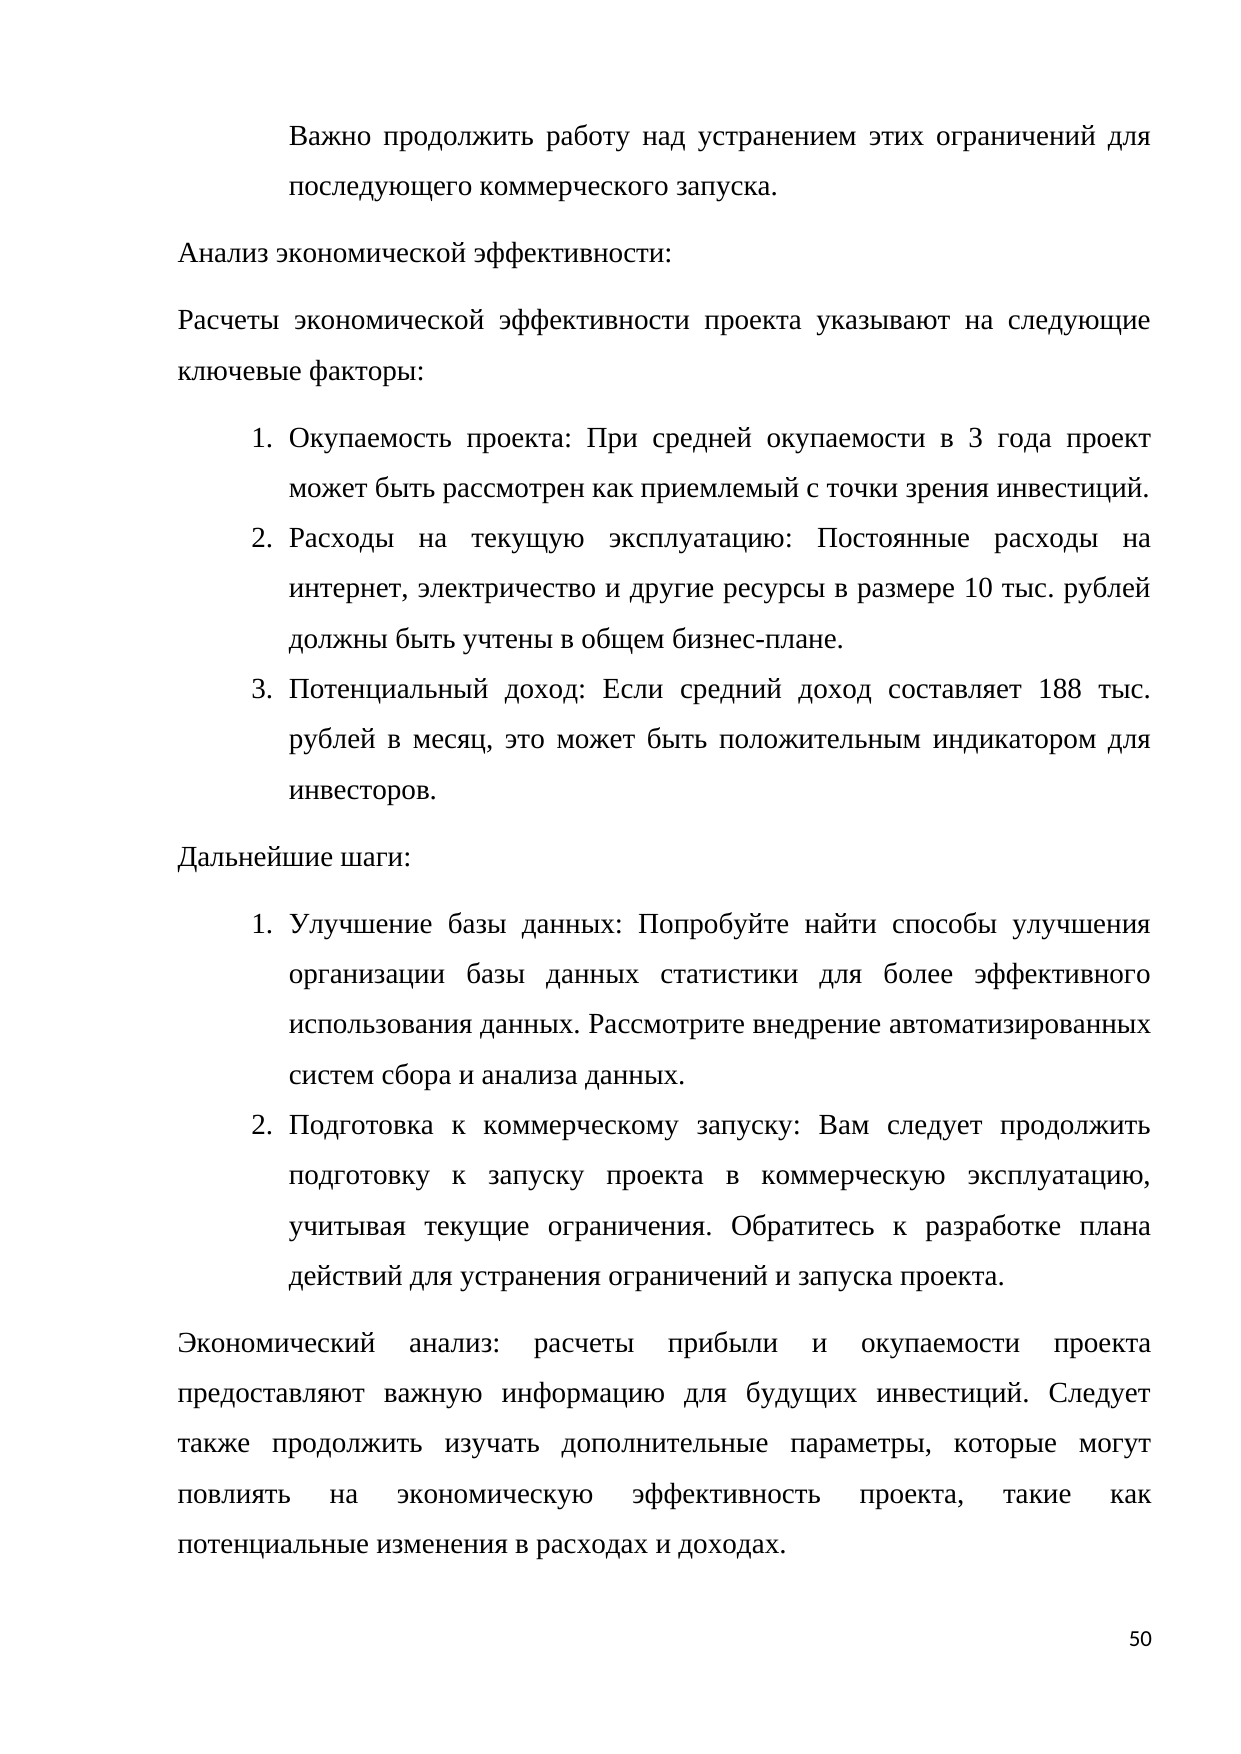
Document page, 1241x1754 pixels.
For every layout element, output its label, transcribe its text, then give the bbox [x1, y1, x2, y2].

text Расчеты экономической эффективности проекта указывают на следующие ключевые факторы: [177, 302, 1152, 386]
text Анализ экономической эффективности: [177, 235, 1152, 269]
text Экономический анализ: расчеты прибыли и окупаемости проекта предоставляют важную информацию для будущих инвестиций. Следует также продолжить изучать дополнительные параметры, которые могут повлиять на экономическую эффективность проекта, такие как потенциальные изменения в расходах и доходах. [177, 1325, 1152, 1560]
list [251, 118, 1152, 202]
list Окупаемость проекта: При средней окупаемости в 3 года проект может быть рассмотрен как приемлемый с точки зрения инвестиций. [251, 420, 1152, 503]
list Улучшение базы данных: Попробуйте найти способы улучшения организации базы данных статистики для более эффективного использования данных. Рассмотрите внедрение автоматизированных систем сбора и анализа данных. [251, 906, 1152, 1090]
list Расходы на текущую эксплуатацию: Постоянные расходы на интернет, электричество и другие ресурсы в размере 10 тыс. рублей должны быть учтены в общем бизнес-плане. [251, 520, 1152, 654]
text Дальнейшие шаги: [177, 839, 1152, 872]
list Подготовка к коммерческому запуску: Вам следует продолжить подготовку к запуску проекта в коммерческую эксплуатацию, учитывая текущие ограничения. Обратитесь к разработке плана действий для устранения ограничений и запуска проекта. [251, 1107, 1152, 1292]
list Потенциальный доход: Если средний доход составляет 188 тыс. рублей в месяц, это может быть положительным индикатором для инвесторов. [251, 671, 1152, 805]
